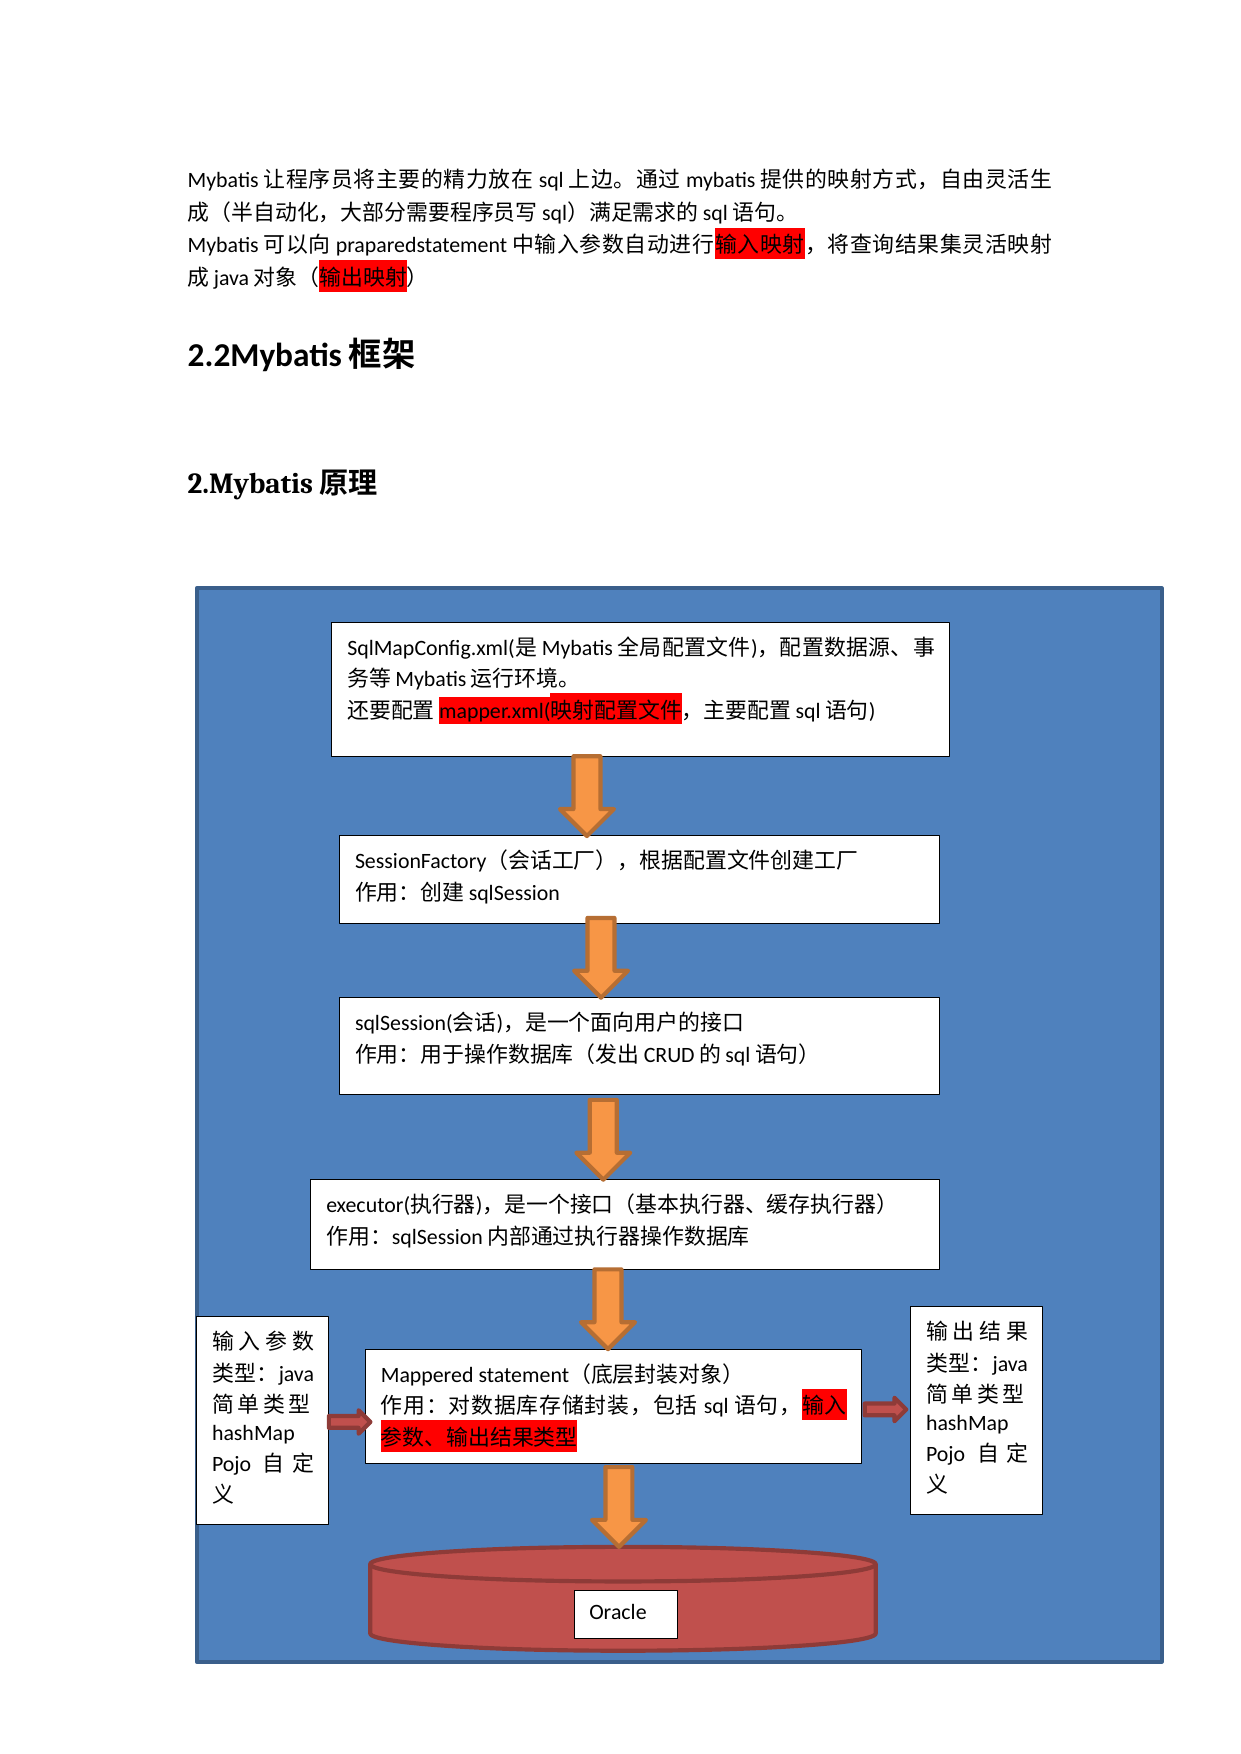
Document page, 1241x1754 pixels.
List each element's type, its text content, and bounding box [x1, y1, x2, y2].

subtitle 2.Mybatis原理 [187, 448, 1053, 513]
subtitle 2.2Mybatis框架 [187, 319, 1053, 384]
text Mybatis让程序员将主要的精力放在sql上边。通过mybatis提供的映射方式，自由灵活生成（半自动化，大部分需要程序员写sql）满足需求的sql语句。 [187, 162, 1053, 227]
text Mybatis可以向praparedstatement中输入参数自动进行输入映射，将查询结果集灵活映射成java对象（输出映射） [187, 227, 1053, 292]
